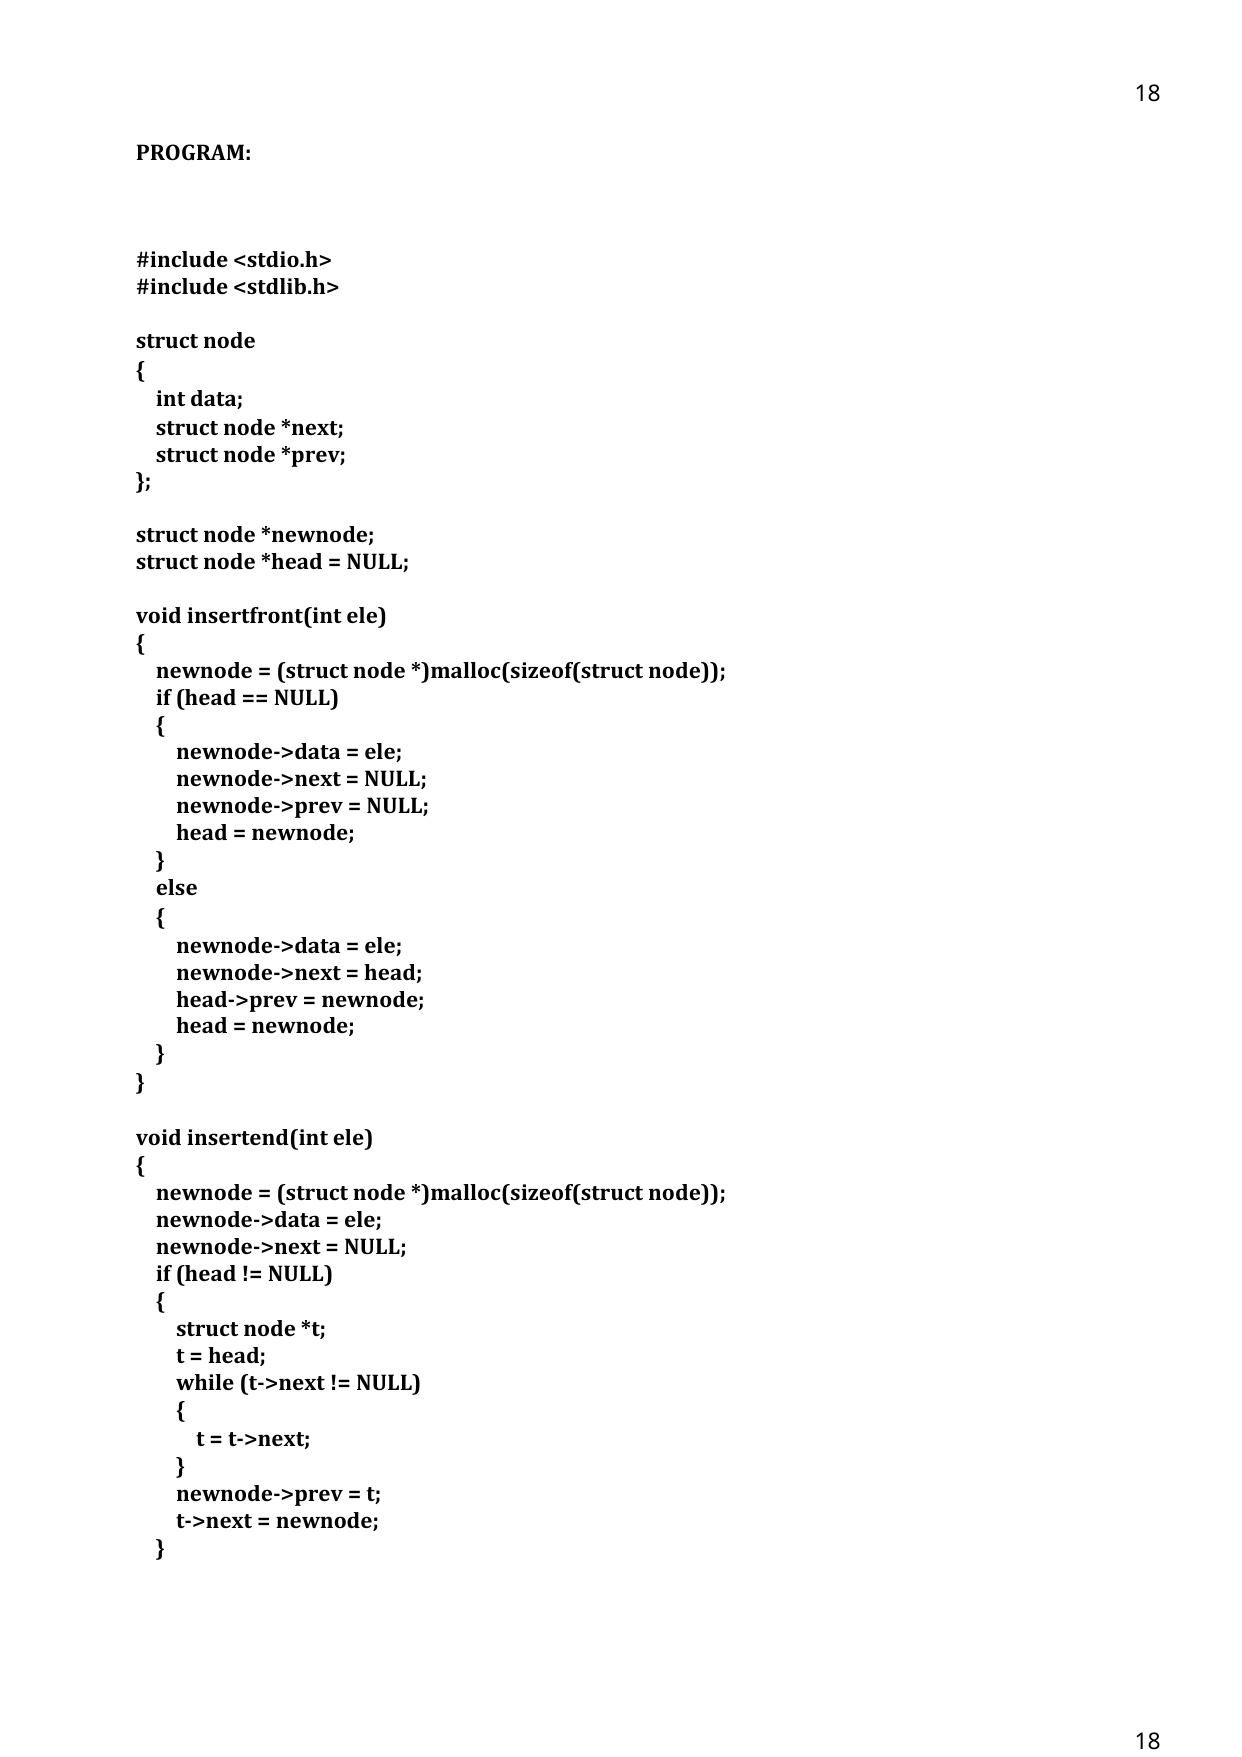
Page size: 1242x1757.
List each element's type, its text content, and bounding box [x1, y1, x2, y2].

text newnode->data = ele; newnode->next = head; head->prev = newnode; head = newnode; [176, 931, 426, 1039]
text struct node *newnode; struct node *head = NULL; [136, 521, 412, 574]
text } [156, 1039, 1160, 1066]
text struct node [136, 327, 1160, 354]
text newnode->prev = t; t->next = newnode; [176, 1480, 383, 1533]
text { [176, 1396, 1160, 1423]
text } [176, 1451, 1160, 1478]
text t = t->next; [196, 1424, 1160, 1451]
text } [156, 1533, 1160, 1560]
text { [156, 1286, 1160, 1313]
text } [136, 1068, 1160, 1094]
text { [136, 628, 1160, 655]
text }; [136, 467, 1160, 494]
text } [156, 845, 1160, 872]
text { [156, 711, 1160, 737]
text void insertfront(int ele) [136, 601, 1160, 628]
text while (t->next != NULL) [176, 1369, 1160, 1396]
text void insertend(int ele) [136, 1123, 1160, 1150]
text { [136, 356, 1160, 383]
text newnode->next = NULL; if (head != NULL) [156, 1233, 412, 1286]
text { [136, 1150, 1160, 1177]
text newnode = (struct node *)malloc(sizeof(struct node)); newnode->data = ele; [156, 1179, 728, 1233]
text #include <stdio.h> #include <stdlib.h> [136, 246, 412, 300]
text { [156, 902, 1160, 929]
text int data; [156, 384, 1160, 411]
text else [156, 874, 1160, 901]
text newnode->data = ele; newnode->next = NULL; newnode->prev = NULL; head = newnode; [176, 738, 431, 845]
text PROGRAM: [136, 138, 1160, 165]
text newnode = (struct node *)malloc(sizeof(struct node)); if (head == NULL) [156, 657, 728, 711]
text struct node *t; t = head; [176, 1315, 330, 1369]
text struct node *next; struct node *prev; [156, 413, 359, 467]
